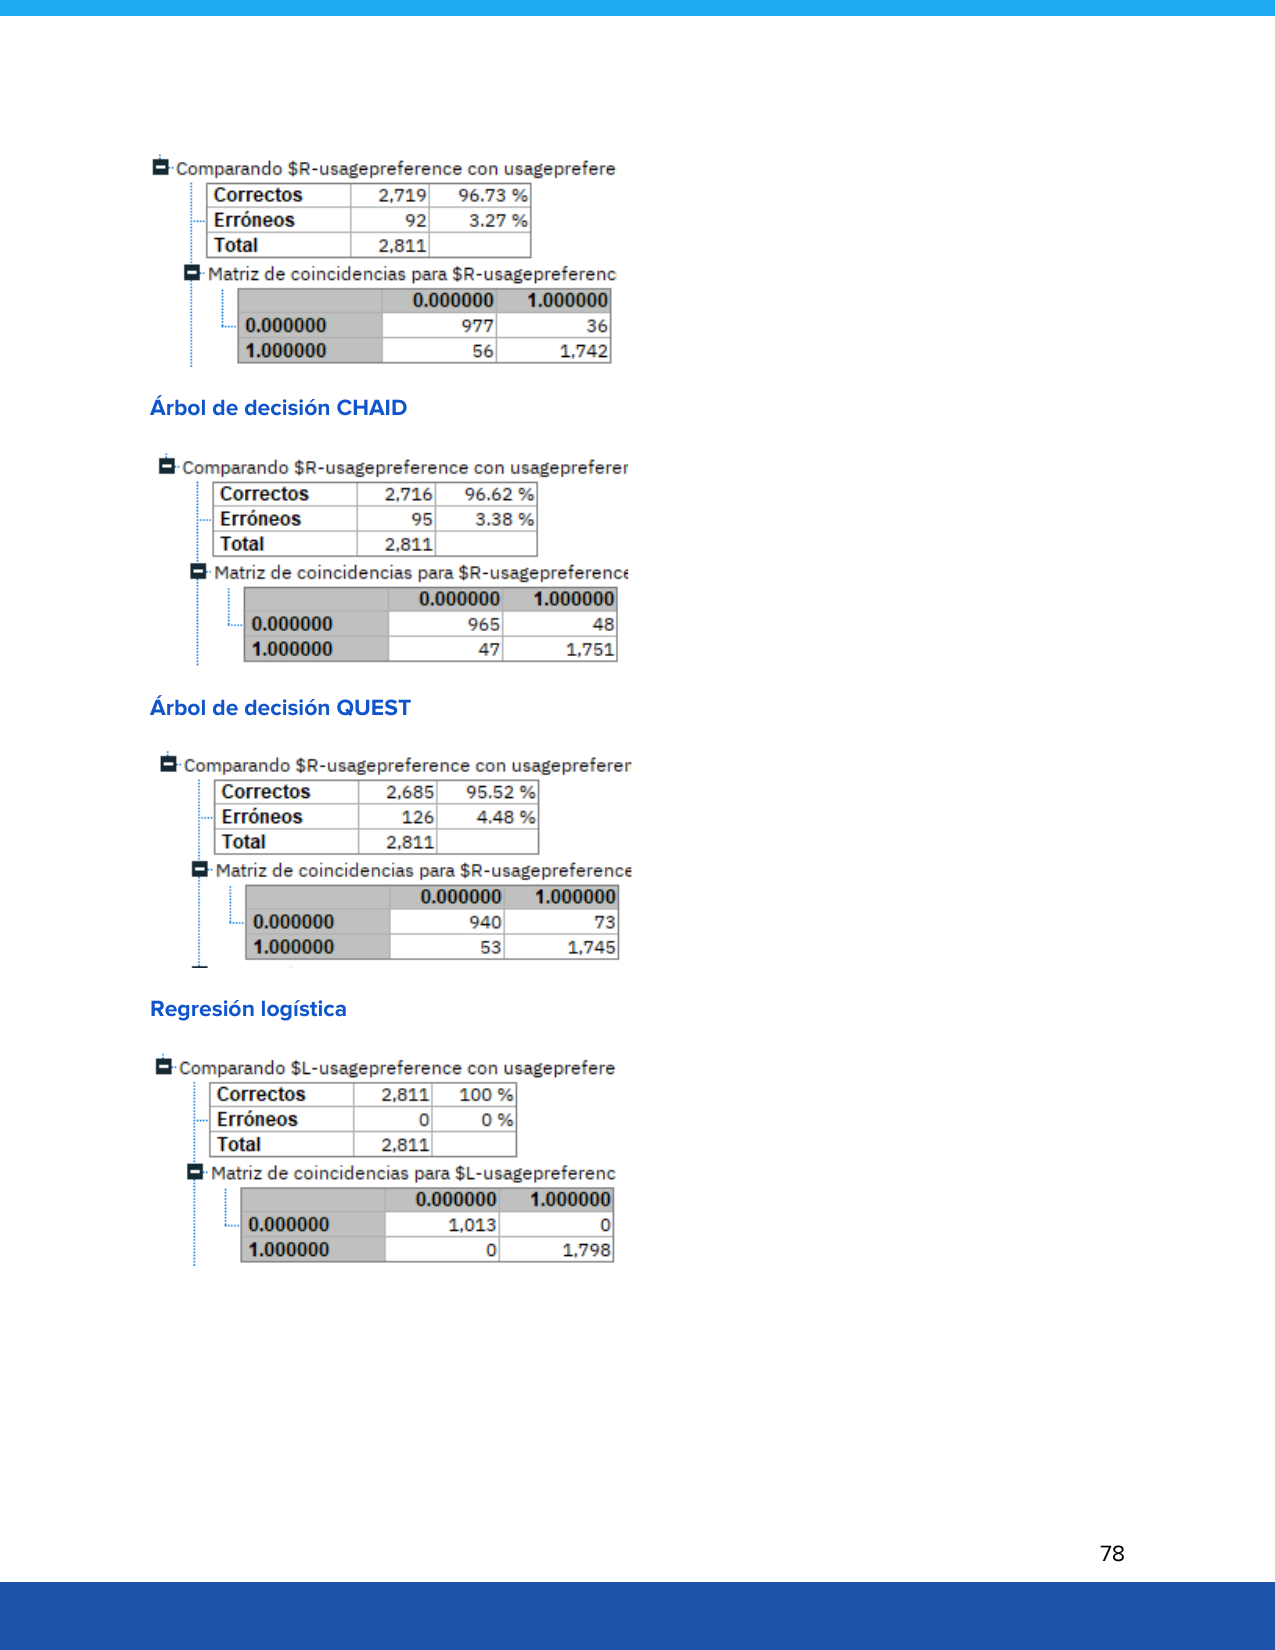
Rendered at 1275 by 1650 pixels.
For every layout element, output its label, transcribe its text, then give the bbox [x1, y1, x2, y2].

picture [150, 150, 618, 367]
picture [150, 1051, 616, 1266]
picture [150, 449, 629, 667]
text Regresión logística [150, 996, 1125, 1023]
text Árbol de decisión QUEST [150, 695, 1125, 723]
text Árbol de decisión CHAID [150, 394, 1125, 422]
picture [0, 0, 1275, 16]
picture [150, 750, 632, 968]
picture [0, 1582, 1275, 1650]
